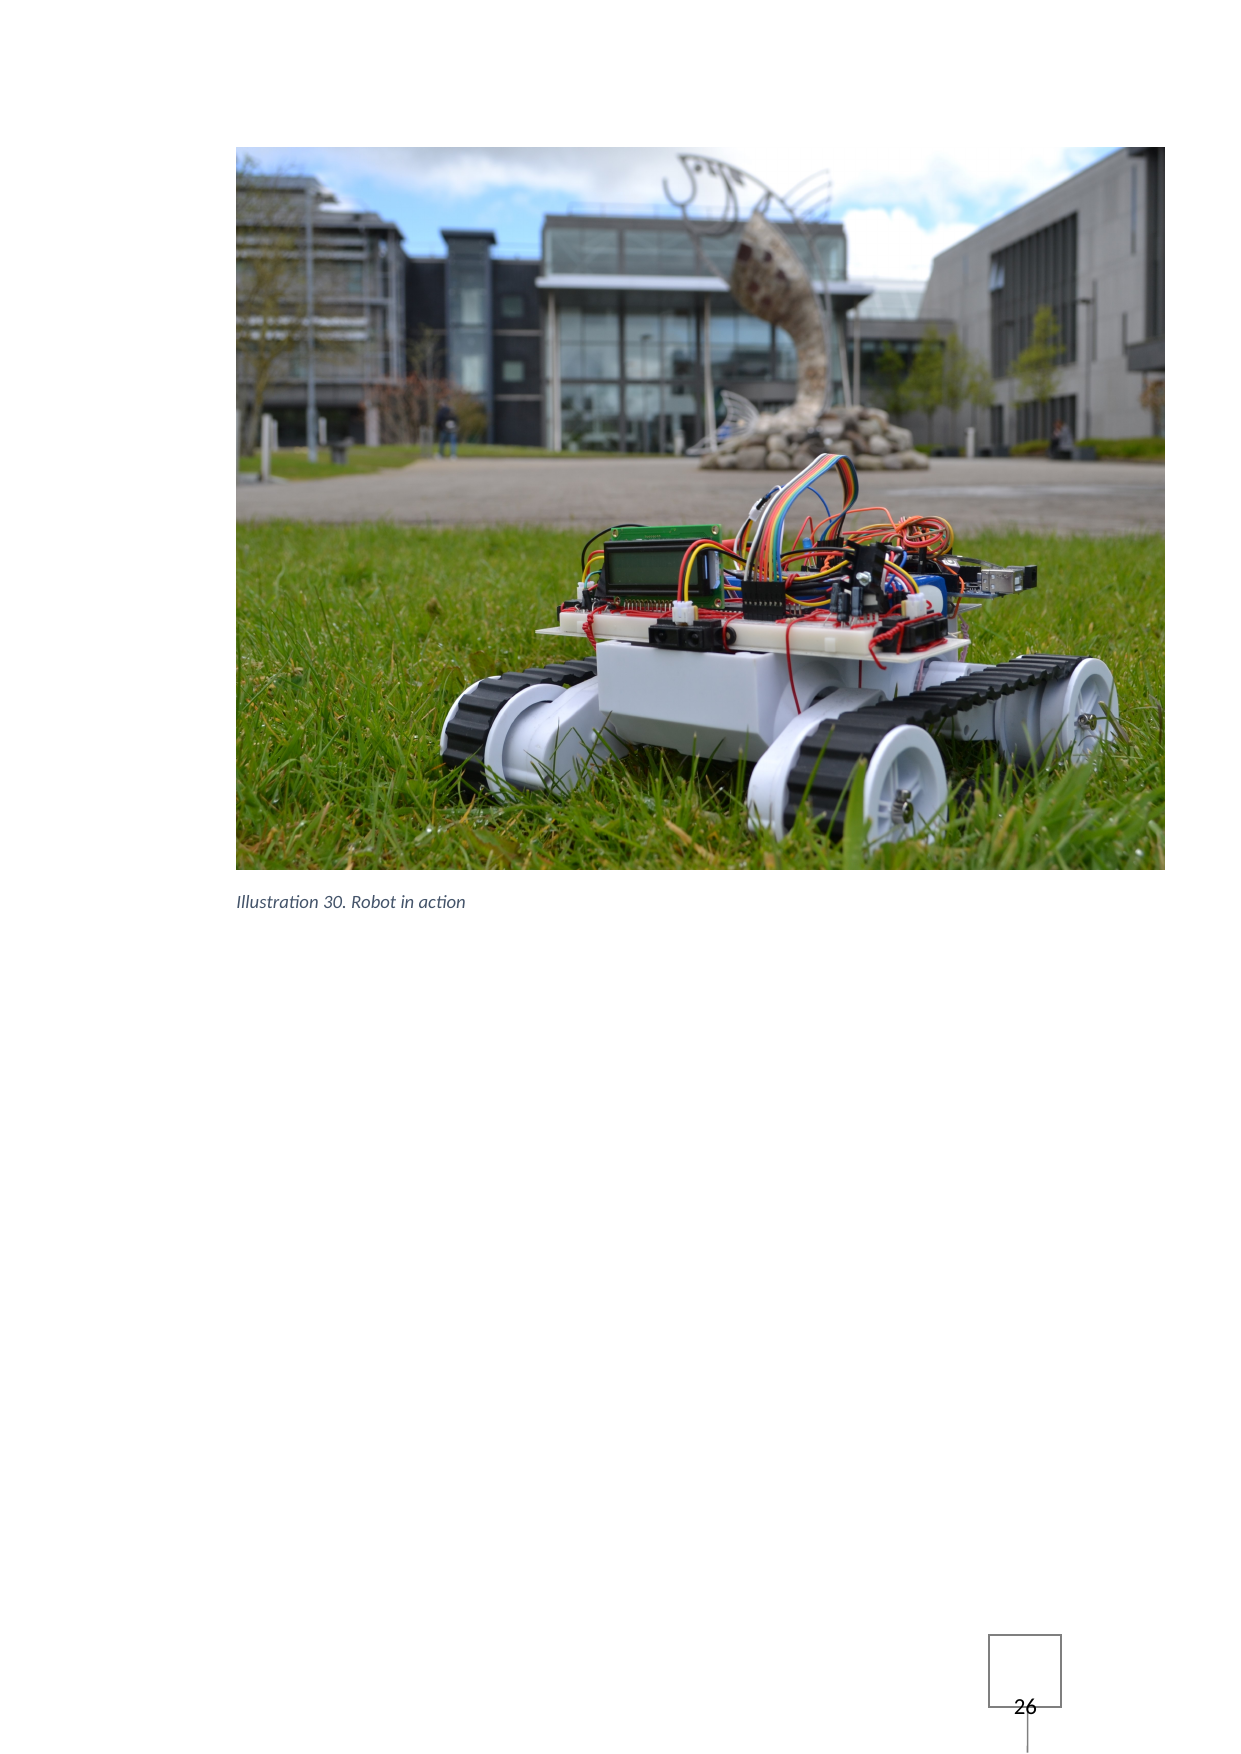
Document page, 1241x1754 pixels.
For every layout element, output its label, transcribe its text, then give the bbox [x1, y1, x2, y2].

picture [236, 147, 1165, 870]
